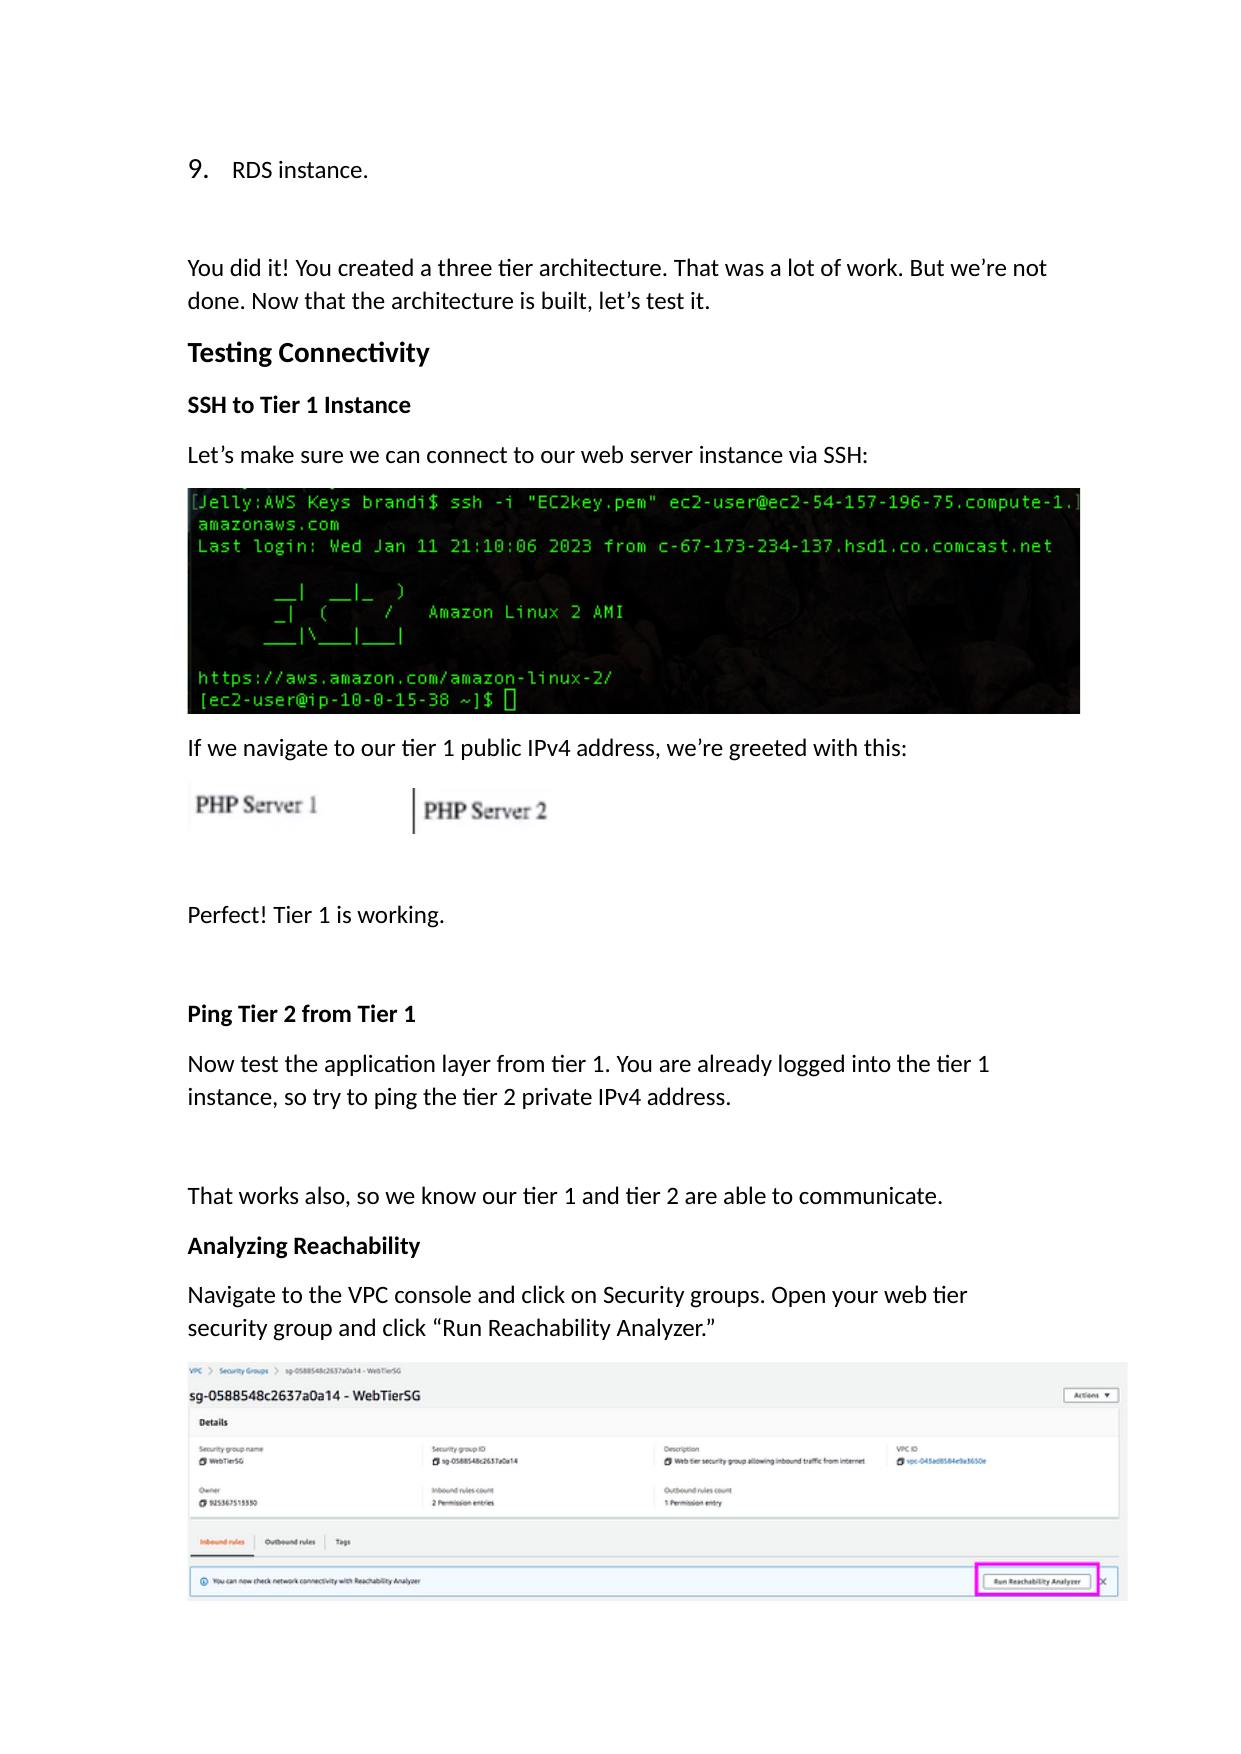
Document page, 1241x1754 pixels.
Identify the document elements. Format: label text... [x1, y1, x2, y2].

picture [187, 1362, 1128, 1601]
text SSH to Tier 1 Instance [187, 389, 1053, 420]
text Now test the application layer from tier 1. You are already logged into the tier 1 instance, so try to ping the tier 2 private IPv4 address. [187, 1048, 1053, 1112]
picture [412, 788, 564, 834]
text You did it! You created a three tier architecture. That was a lot of work. But we’re not done. Now that the architecture is built, let’s test it. [187, 252, 1053, 315]
text Perfect! Tier 1 is working. [187, 899, 1053, 930]
text If we navigate to our tier 1 public IPv4 address, we’re greeted with this: [187, 733, 1053, 763]
text Navigate to the VPC console and click on Security groups. Open your web tier security group and click “Run Reachability Analyzer.” [187, 1279, 1053, 1343]
text That works also, so we know our tier 1 and tier 2 are able to communicate. [187, 1180, 1053, 1211]
list RDS instance. [187, 150, 1053, 186]
text Analyzing Reachability [187, 1230, 1053, 1260]
picture [187, 782, 338, 834]
picture [187, 488, 1080, 714]
text Ping Tier 2 from Tier 1 [187, 999, 1053, 1029]
text Testing Connectivity [187, 334, 1053, 370]
text Let’s make sure we can connect to our web server instance via SSH: [187, 439, 1053, 470]
